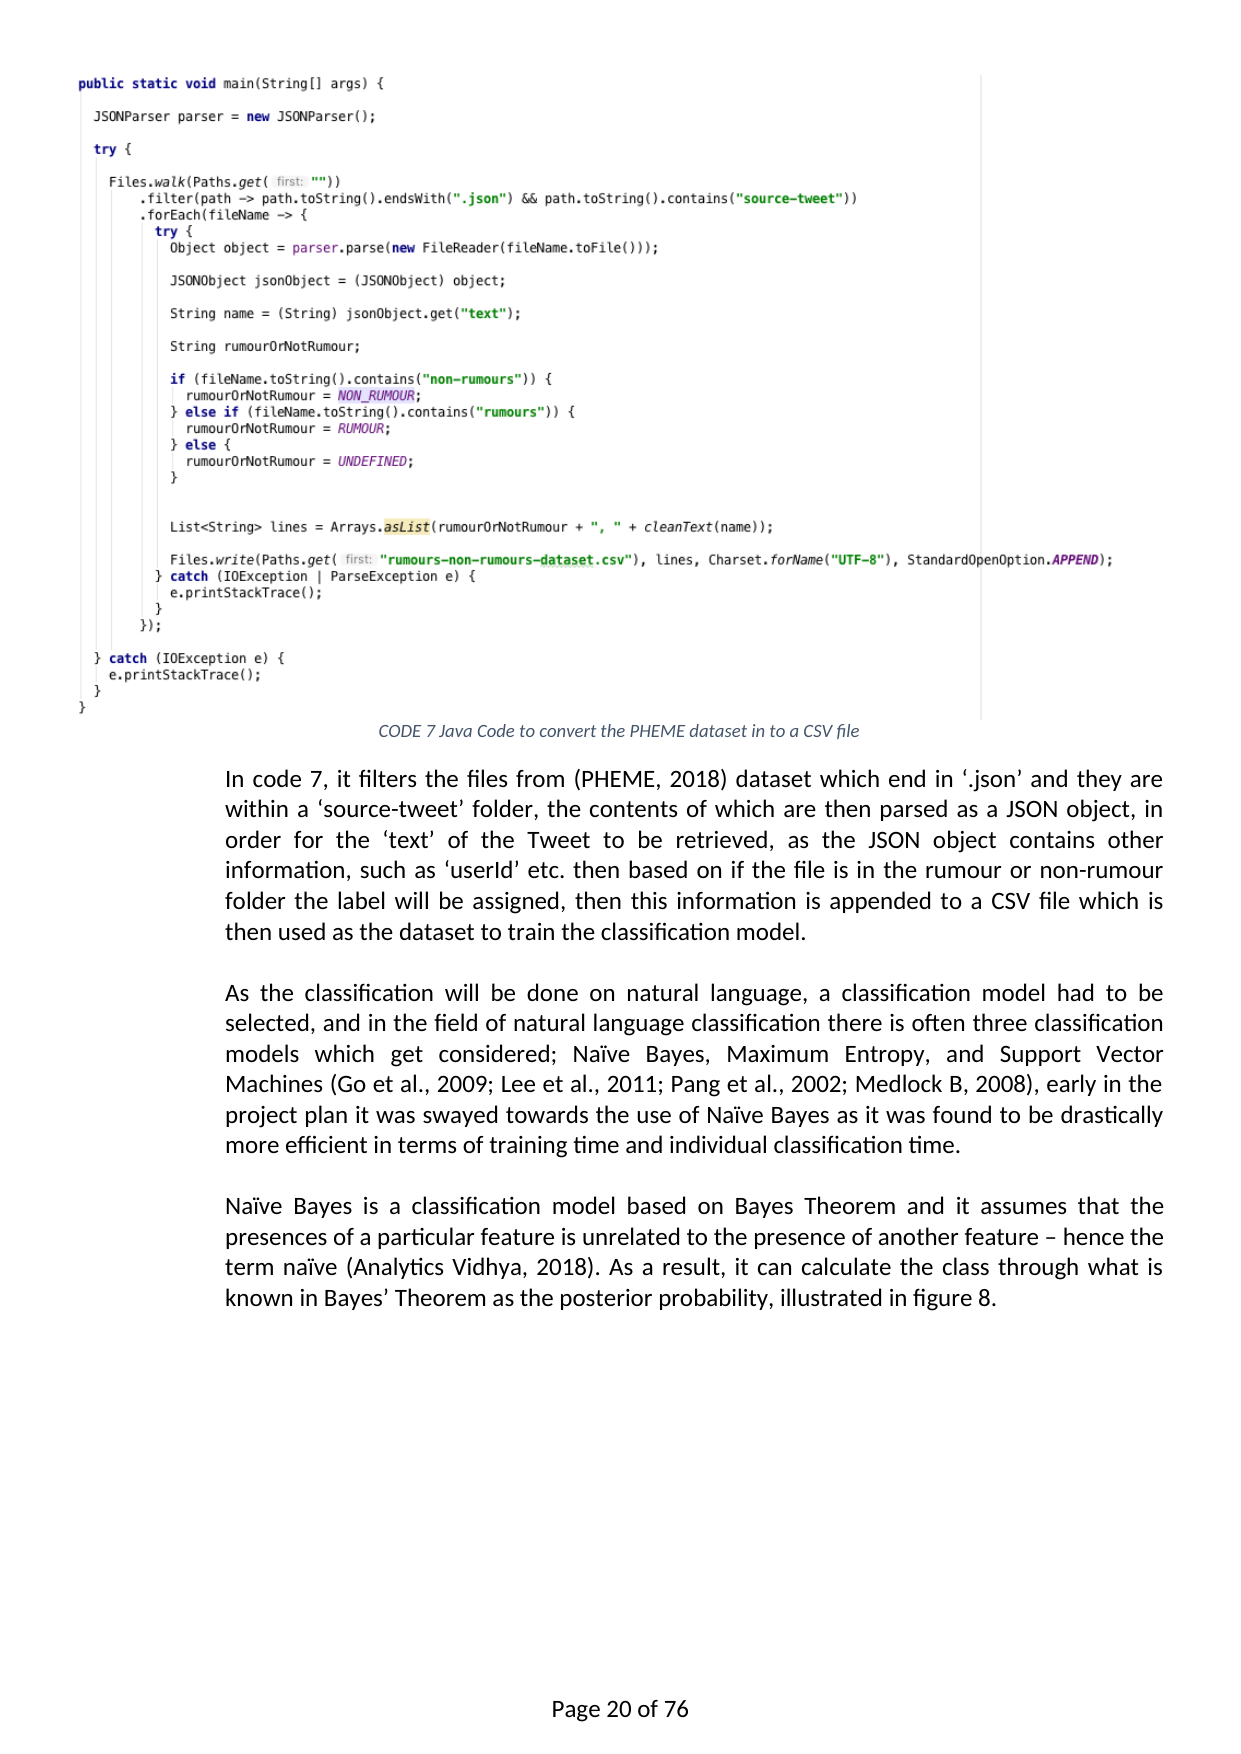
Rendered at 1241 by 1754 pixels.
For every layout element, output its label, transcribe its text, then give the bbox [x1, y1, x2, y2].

text CODE 7 Java Code to convert the PHEME dataset in to a CSV file [75, 720, 1165, 742]
picture [75, 75, 1200, 720]
text As the classification will be done on natural language, a classification model had to be selected, and in the field of natural language classification there is often three classification models which get considered; Naïve Bayes, Maximum Entropy, and Support Vector Machines (Go et al., 2009; Lee et al., 2011; Pang et al., 2002; Medlock B, 2008), early in the project plan it was swayed towards the use of Naïve Bayes as it was found to be drastically more efficient in terms of training time and individual classification time. [225, 977, 1165, 1160]
text Naïve Bayes is a classification model based on Bayes Theorem and it assumes that the presences of a particular feature is unrelated to the presence of another feature – hence the term naïve (Analytics Vidhya, 2018). As a result, it can calculate the class through what is known in Bayes’ Theorem as the posterior probability, illustrated in figure 8. [225, 1190, 1165, 1312]
text In code 7, it filters the files from (PHEME, 2018) dataset which end in ‘.json’ and they are within a ‘source-tweet’ folder, the contents of which are then parsed as a JSON object, in order for the ‘text’ of the Tweet to be retrieved, as the JSON object contains other information, such as ‘userId’ etc. then based on if the file is in the rumour or non-rumour folder the label will be assigned, then this information is appended to a CSV file which is then used as the dataset to train the classification model. [225, 763, 1165, 946]
